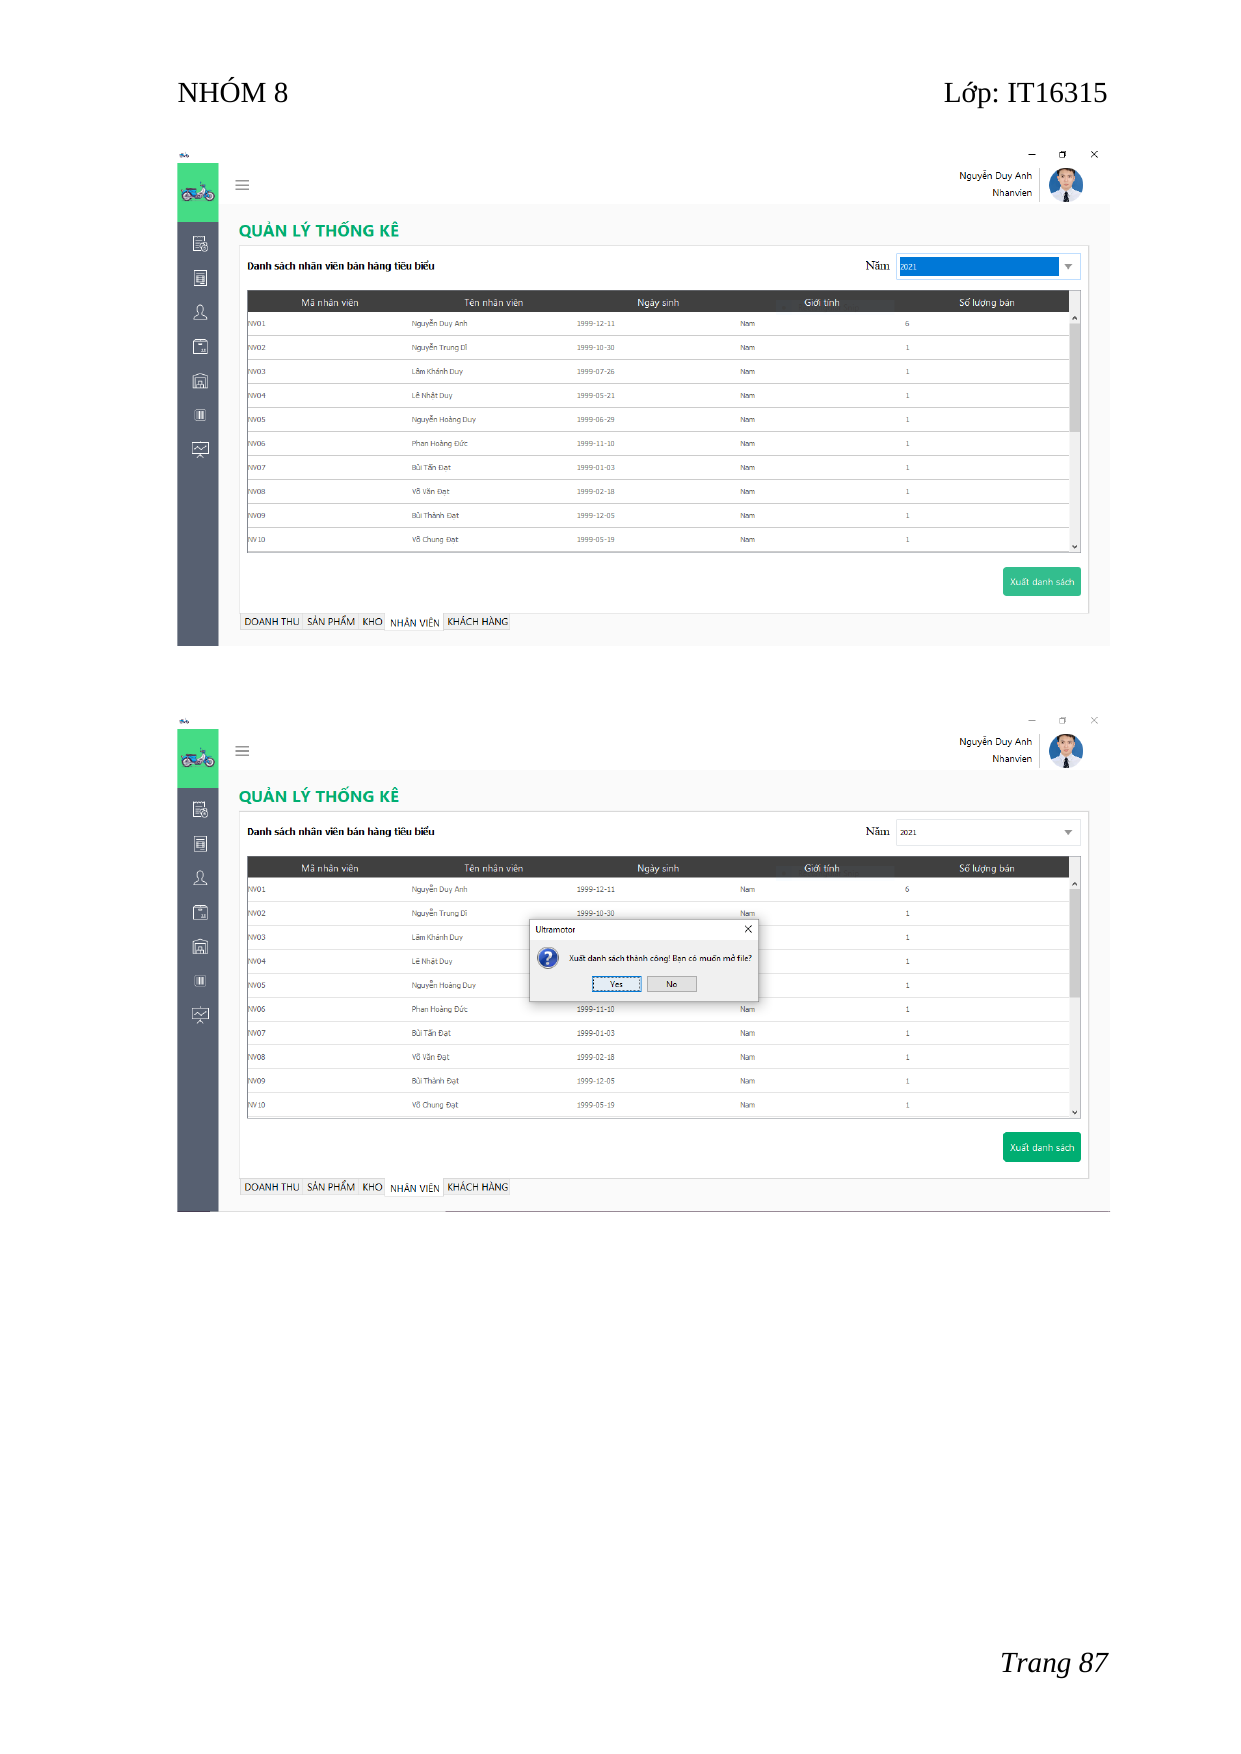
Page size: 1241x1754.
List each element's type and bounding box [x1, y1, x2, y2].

picture [177, 713, 1111, 1212]
picture [177, 147, 1111, 646]
